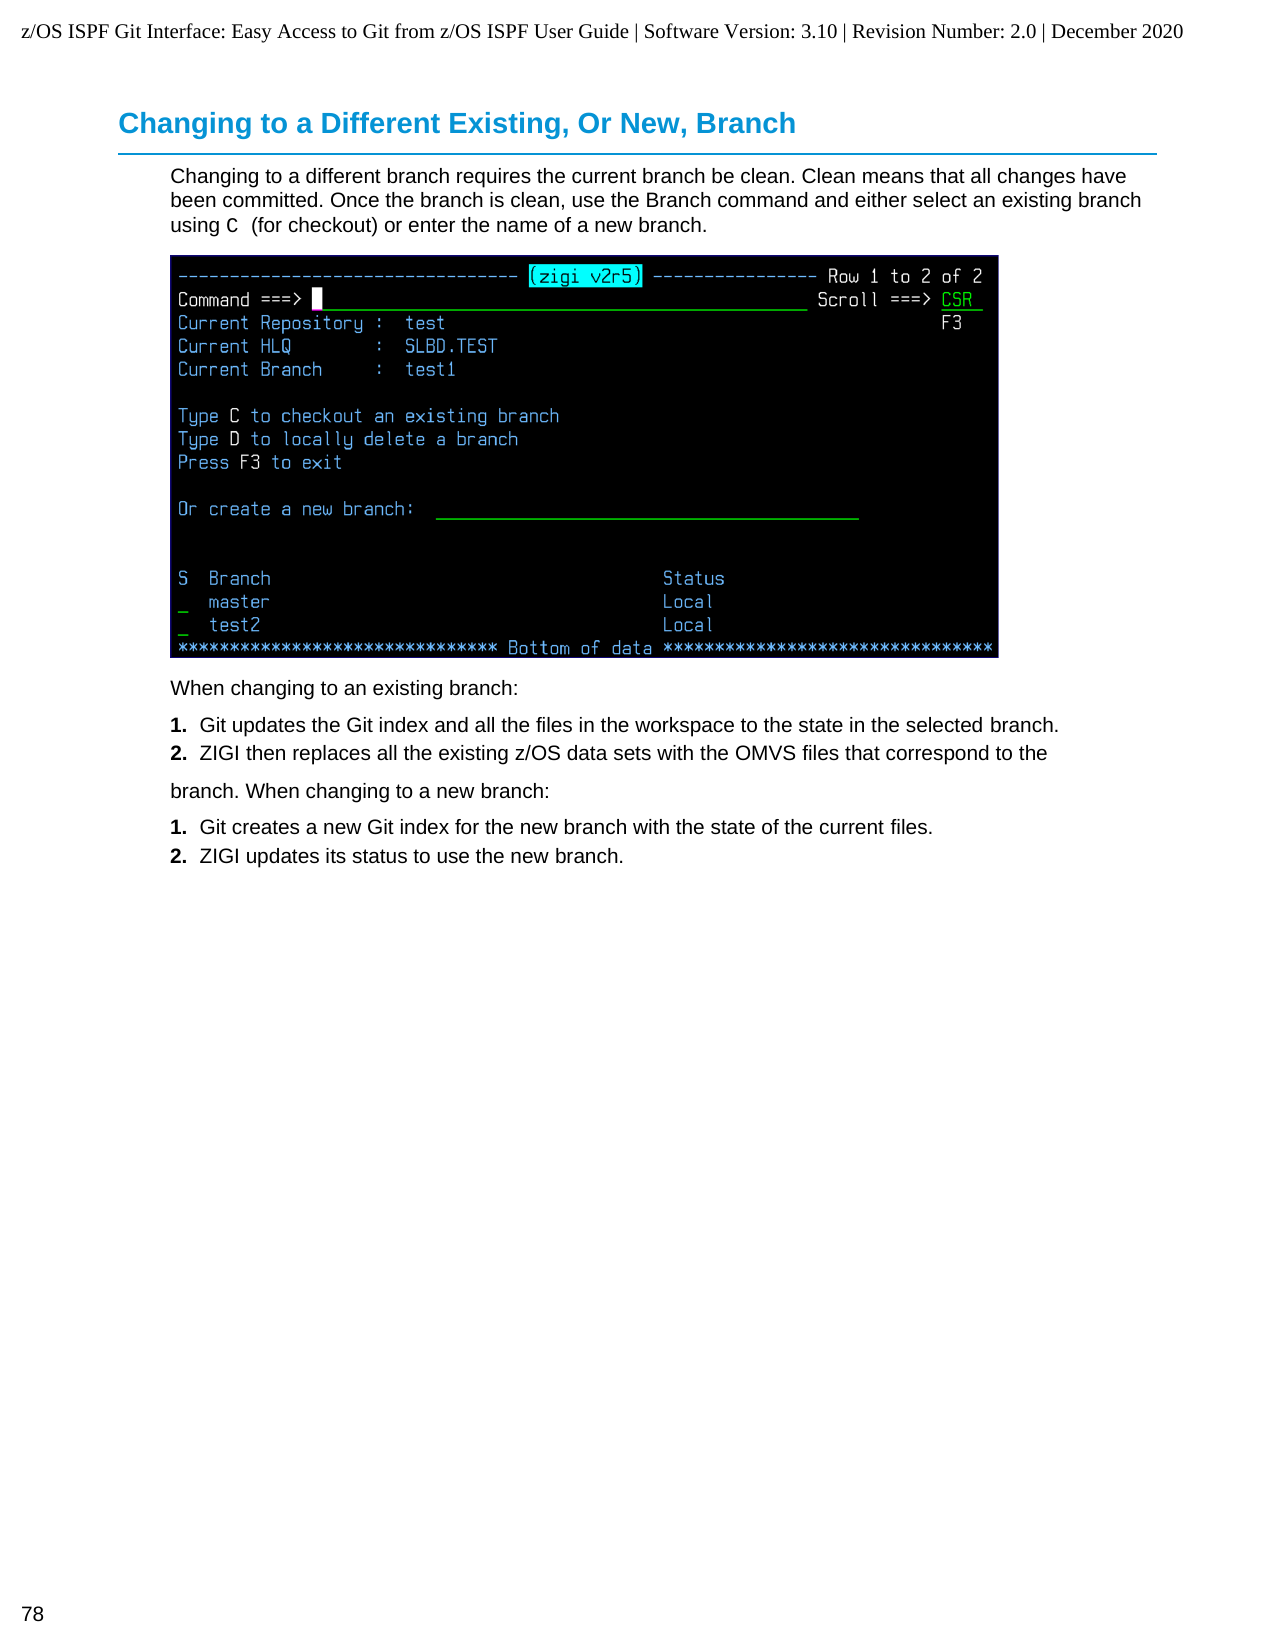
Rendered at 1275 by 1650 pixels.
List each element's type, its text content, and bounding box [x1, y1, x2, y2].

list Git updates the Git index and all the files in the workspace to the state in the selected branch. [170, 713, 1214, 737]
subtitle Changing to a Different Existing, Or New, Branch [118, 106, 1214, 140]
picture [170, 255, 999, 658]
list ZIGI then replaces all the existing z/OS data sets with the OMVS files that correspond to the branch. When changing to a new branch: [170, 741, 1121, 802]
list Git creates a new Git index for the new branch with the state of the current files. [170, 816, 1214, 839]
list ZIGI updates its status to use the new branch. [170, 844, 1214, 868]
text Changing to a different branch requires the current branch be clean. Clean means that all changes have been committed. Once the branch is clean, use the Branch command and either select an existing branch using C (for checkout) or enter the name of a new branch. [170, 148, 1159, 239]
